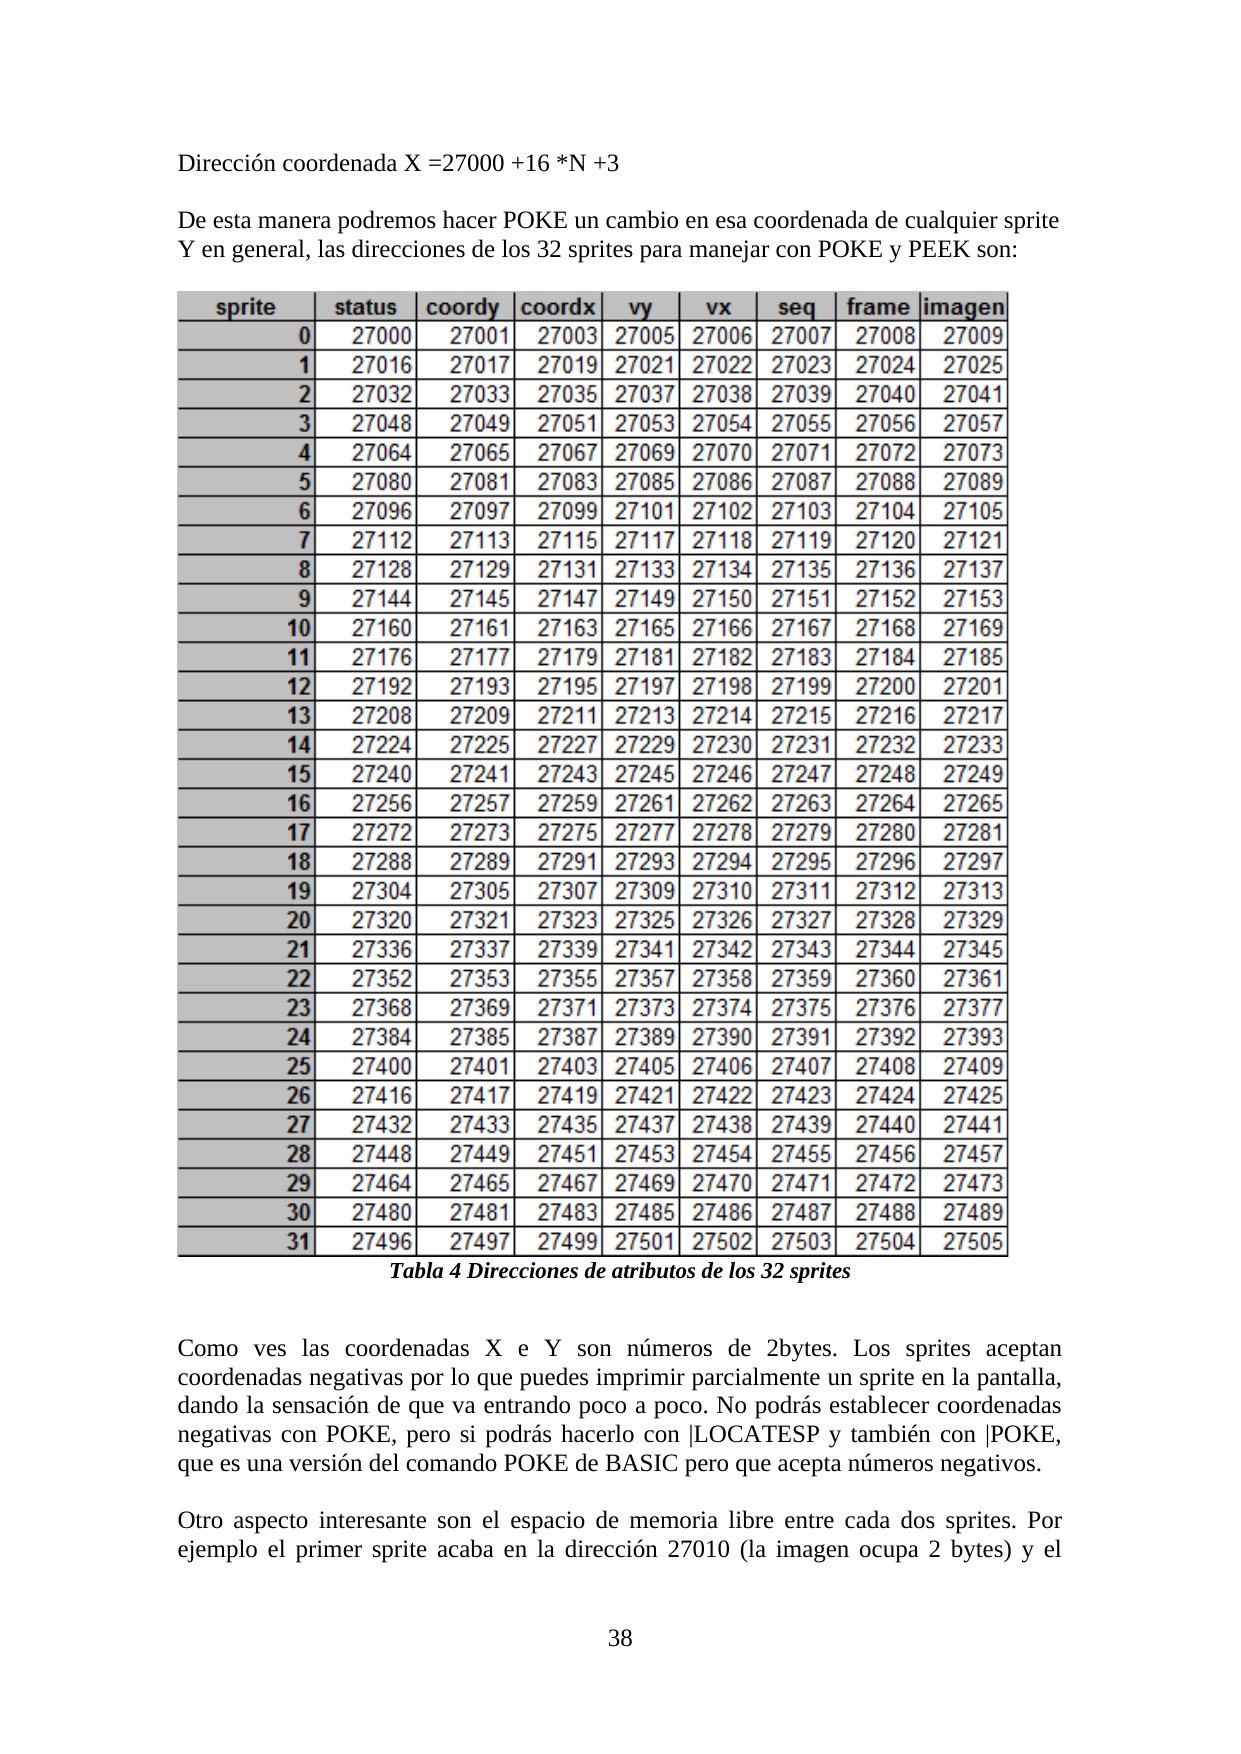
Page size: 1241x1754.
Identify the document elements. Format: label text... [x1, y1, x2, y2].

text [177, 1505, 1063, 1563]
text Como ves las coordenadas X e Y son números de 2bytes. Los sprites aceptan coordenadas negativas por lo que puedes imprimir parcialmente un sprite en la pantalla, dando la sensación de que va entrando poco a poco. No podrás establecer coordenadas negativas con POKE, pero si podrás hacerlo con |LOCATESP y también con |POKE, que es una versión del comando POKE de BASIC pero que acepta números negativos. [177, 1333, 1063, 1477]
picture [177, 291, 1009, 1257]
text Dirección coordenada X =27000 +16 *N +3 [177, 148, 1063, 176]
text Y en general, las direcciones de los 32 sprites para manejar con POKE y PEEK son: [177, 234, 1063, 263]
text De esta manera podremos hacer POKE un cambio en esa coordenada de cualquier sprite [177, 205, 1063, 234]
